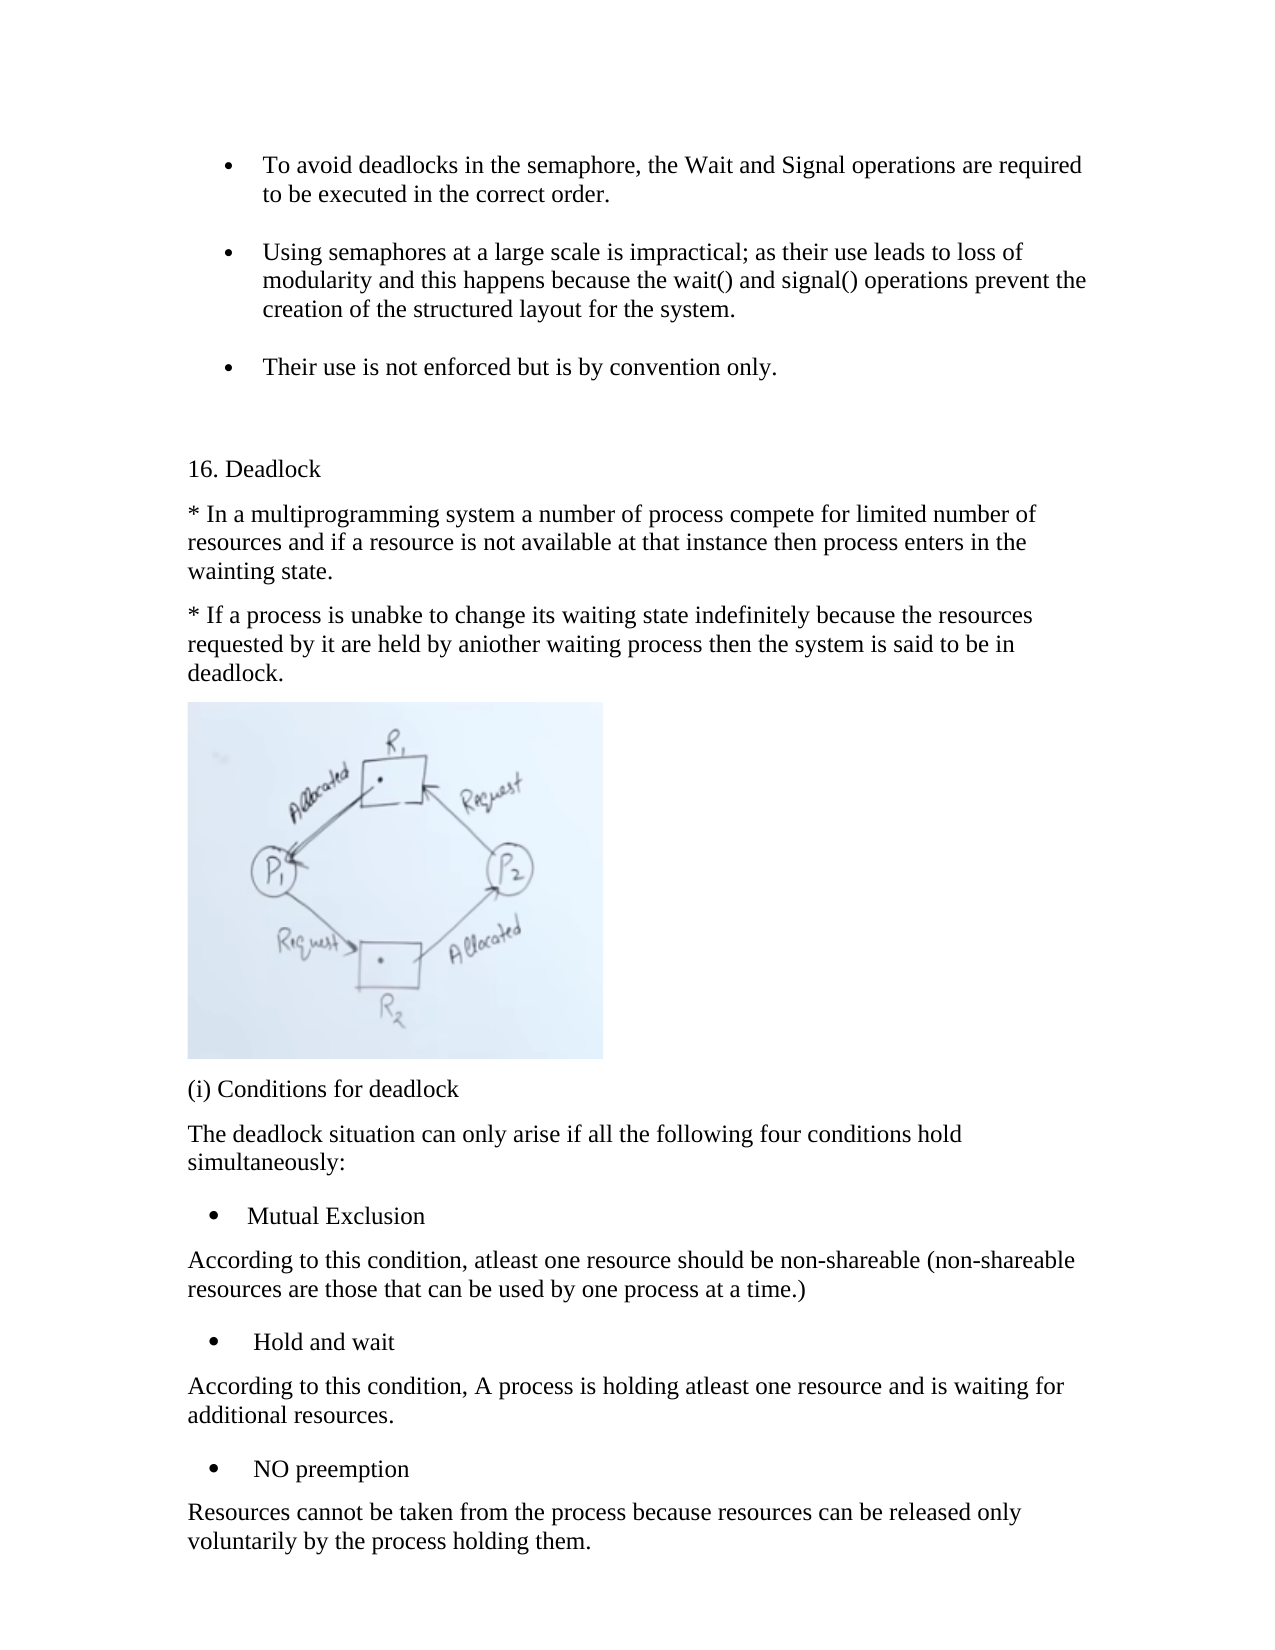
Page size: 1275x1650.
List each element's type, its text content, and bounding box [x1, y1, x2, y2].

list Hold and wait [209, 1327, 1087, 1356]
list Using semaphores at a large scale is impractical; as their use leads to loss of modularity and this happens because the wait() and signal() operations prevent the creation of the structured layout for the system. [225, 237, 1087, 323]
text According to this condition, A process is holding atleast one resource and is waiting for additional resources. [187, 1371, 1087, 1429]
list NO preemption [209, 1454, 1087, 1482]
list Mutual Exclusion [209, 1201, 1087, 1230]
text Resources cannot be taken from the process because resources can be released only voluntarily by the process holding them. [187, 1497, 1087, 1555]
text * If a process is unabke to change its waiting state indefinitely because the resources requested by it are held by aniother waiting process then the system is said to be in deadlock. [187, 601, 1087, 687]
text The deadlock situation can only arise if all the following four conditions hold simultaneously: [187, 1119, 1087, 1176]
list Their use is not enforced but is by convention only. [225, 352, 1087, 381]
text (i) Conditions for deadlock [187, 1074, 1087, 1103]
list To avoid deadlocks in the semaphore, the Wait and Signal operations are required to be executed in the correct order. [225, 150, 1087, 207]
text According to this condition, atleast one resource should be non-shareable (non-shareable resources are those that can be used by one process at a time.) [187, 1245, 1087, 1302]
text 16. Deadlock [187, 454, 1087, 483]
text * In a multiprogramming system a number of process compete for limited number of resources and if a resource is not available at that instance then process enters in the wainting state. [187, 499, 1087, 585]
